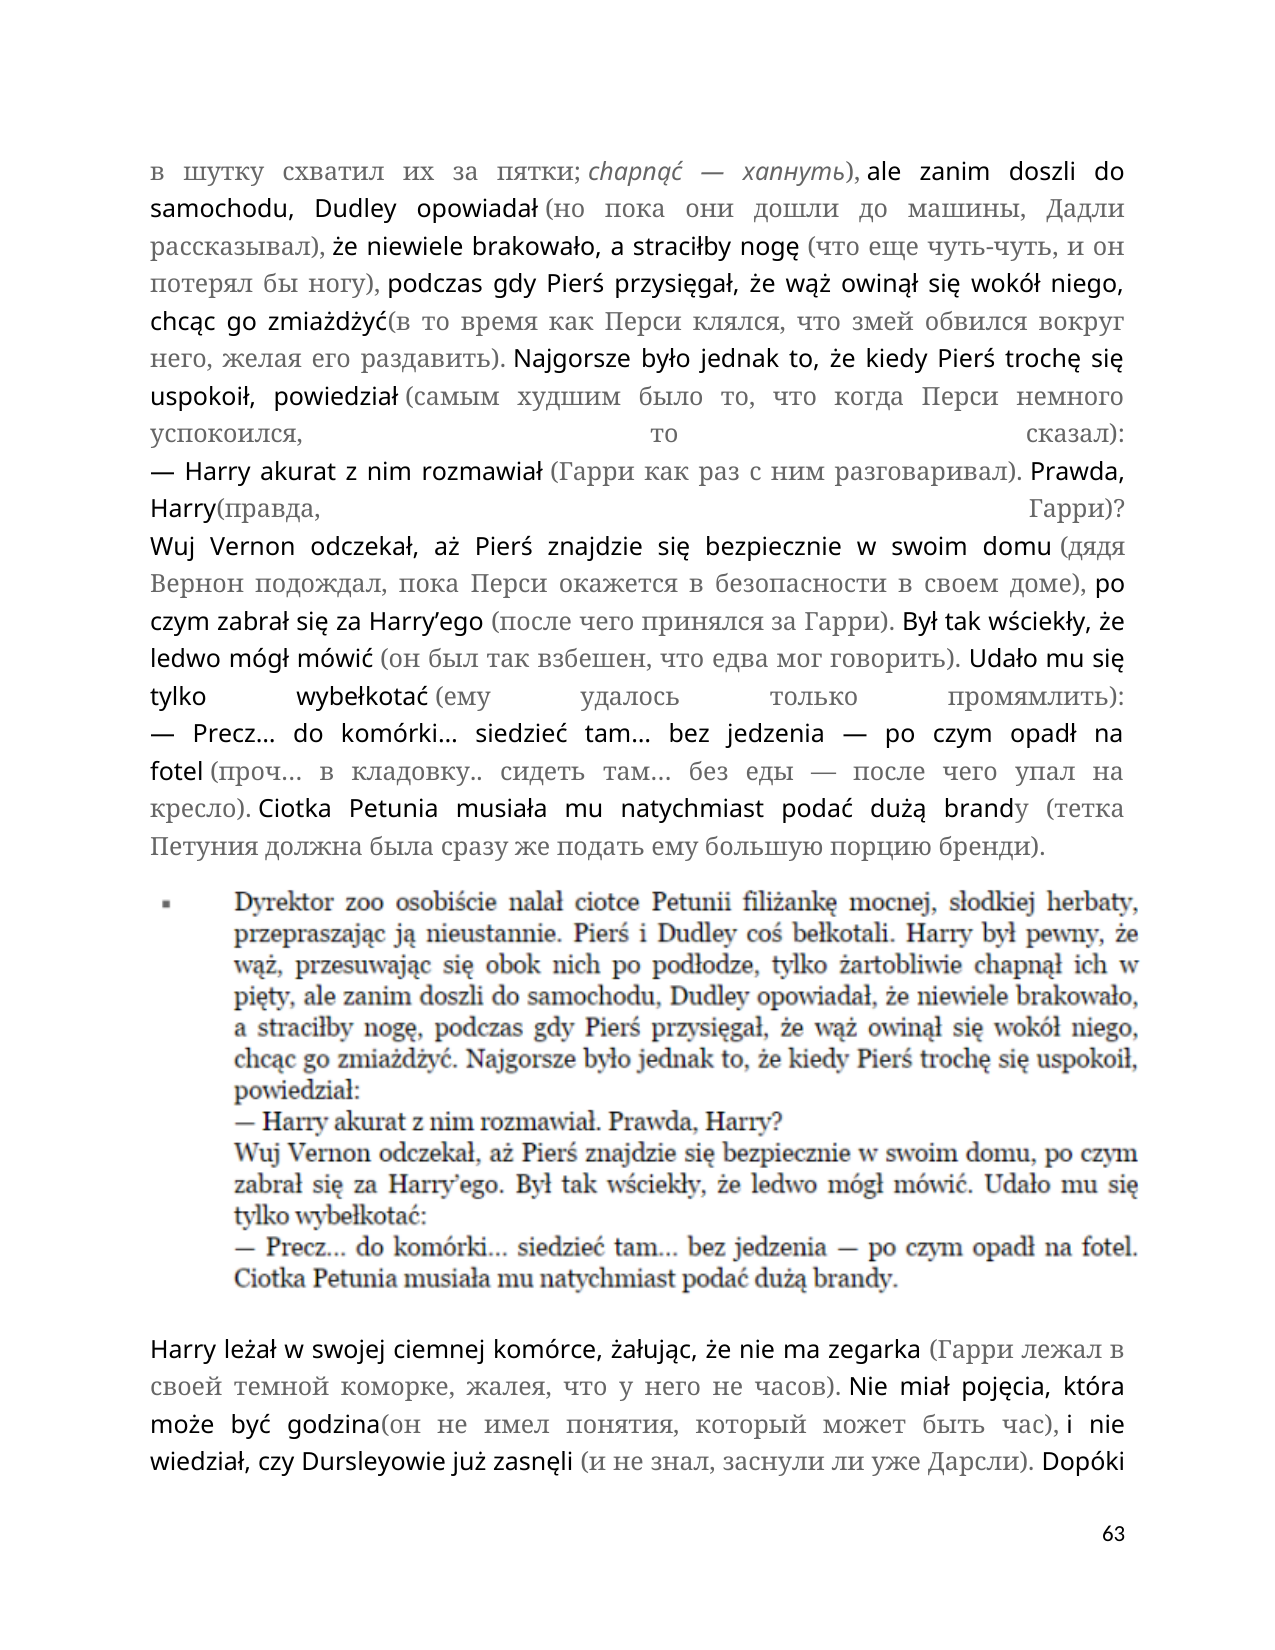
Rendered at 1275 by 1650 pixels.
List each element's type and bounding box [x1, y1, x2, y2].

text [150, 1328, 1125, 1478]
picture [150, 878, 1152, 1313]
text [150, 150, 1125, 862]
